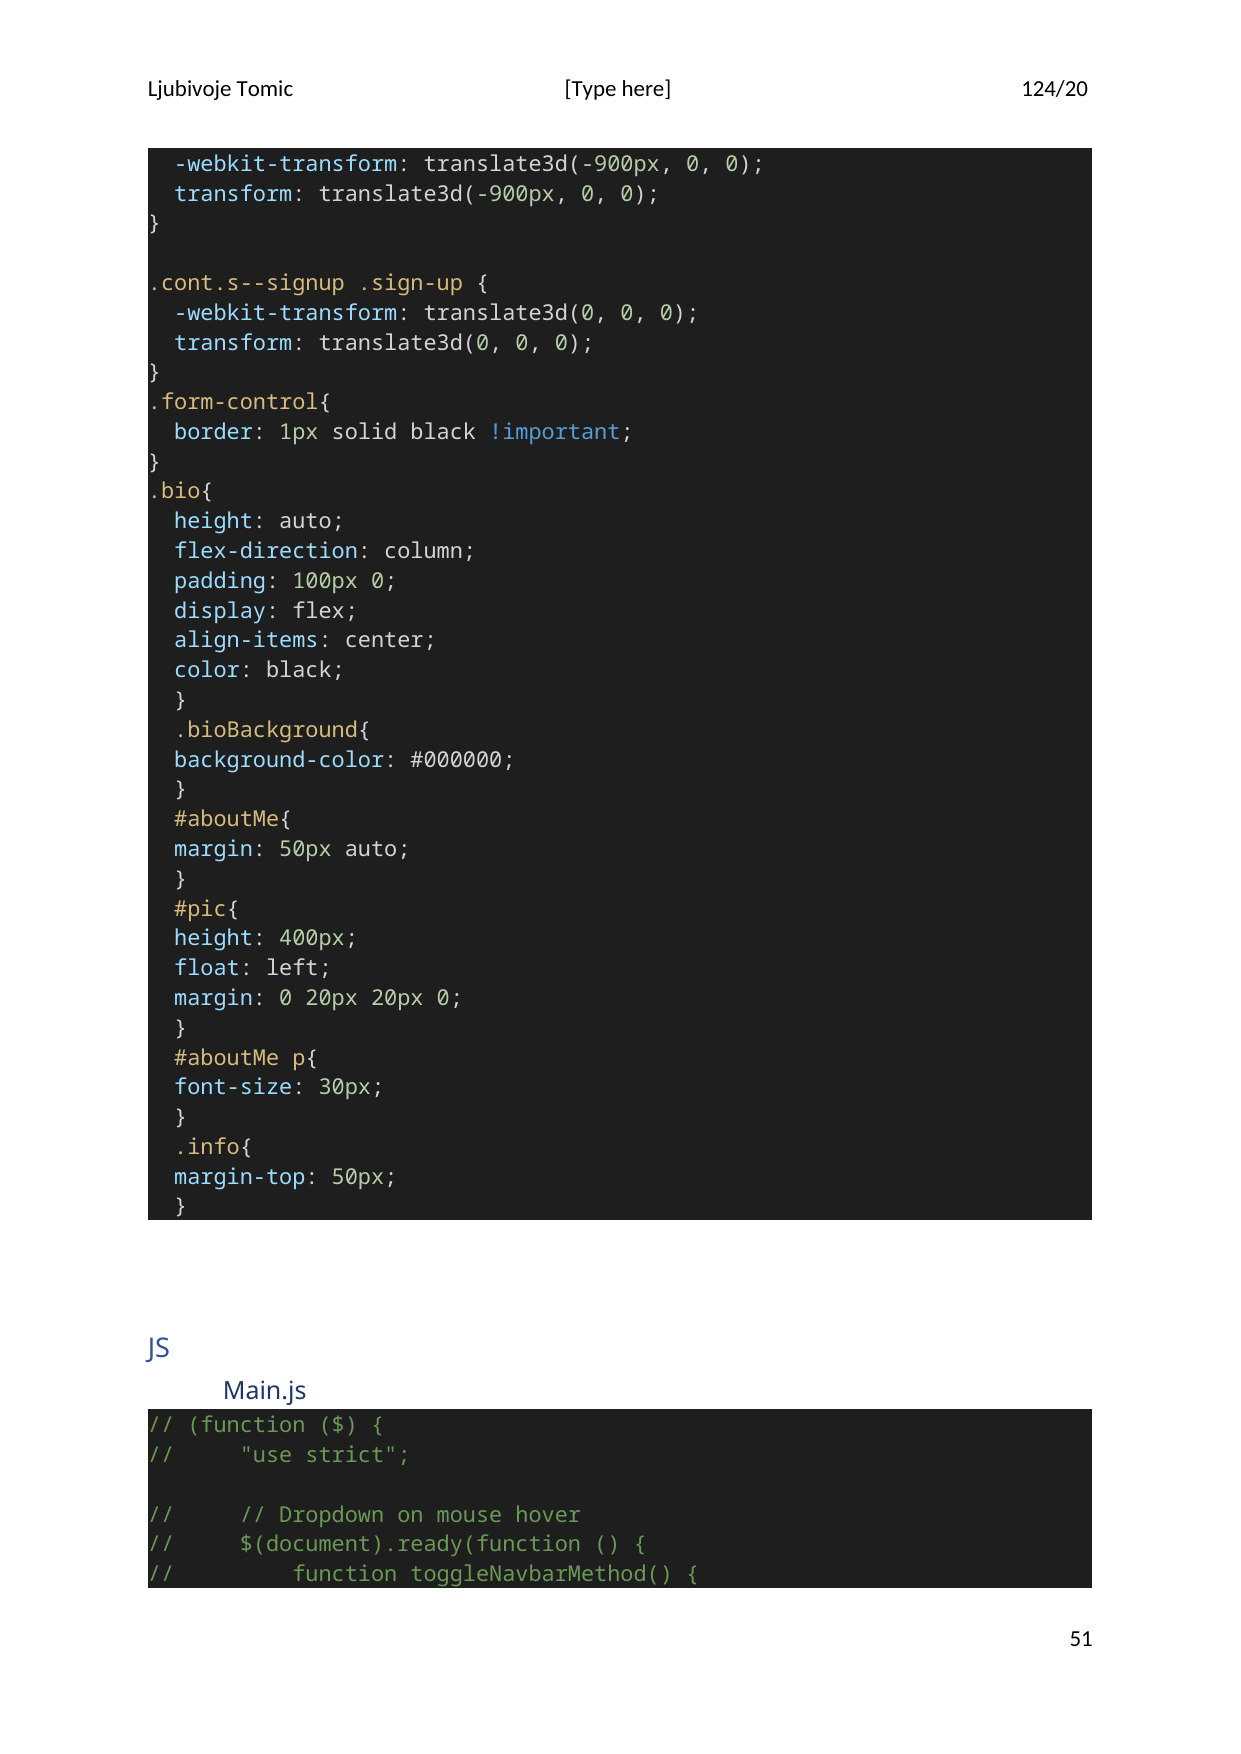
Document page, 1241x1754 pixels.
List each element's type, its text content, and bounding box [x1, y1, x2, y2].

text #aboutMe{ [148, 803, 1092, 833]
text padding: 100px 0; [148, 565, 1092, 594]
text -webkit-transform: translate3d(-900px, 0, 0); [148, 148, 1092, 177]
text height: auto; [148, 505, 1092, 535]
subtitle JS [148, 1328, 1092, 1365]
text -webkit-transform: translate3d(0, 0, 0); [148, 297, 1092, 326]
text margin-top: 50px; [148, 1161, 1092, 1190]
text } [148, 1190, 1092, 1220]
text display: flex; [148, 594, 1092, 624]
text } [148, 356, 1092, 386]
text .bio{ [148, 475, 1092, 505]
text #pic{ [148, 892, 1092, 922]
text } [148, 863, 1092, 892]
text } [148, 207, 1092, 237]
text .form-control{ [148, 386, 1092, 416]
text // // Dropdown on mouse hover [148, 1499, 1092, 1528]
text color: black; [148, 654, 1092, 684]
text margin: 50px auto; [148, 833, 1092, 863]
text #aboutMe p{ [148, 1041, 1092, 1071]
text align-items: center; [148, 624, 1092, 654]
text .cont.s--signup .sign-up { [148, 267, 1092, 297]
text // $(document).ready(function () { [148, 1528, 1092, 1558]
text transform: translate3d(0, 0, 0); [148, 326, 1092, 356]
text font-size: 30px; [148, 1071, 1092, 1101]
text flex-direction: column; [148, 535, 1092, 565]
text .info{ [148, 1131, 1092, 1161]
text } [148, 1012, 1092, 1041]
text margin: 0 20px 20px 0; [148, 982, 1092, 1012]
text transform: translate3d(-900px, 0, 0); [148, 177, 1092, 207]
text } [148, 773, 1092, 803]
text // "use strict"; [148, 1439, 1092, 1469]
text // function toggleNavbarMethod() { [148, 1558, 1092, 1588]
subtitle Main.js [149, 1372, 1092, 1407]
text // (function ($) { [148, 1409, 1092, 1439]
text .bioBackground{ [148, 714, 1092, 743]
text border: 1px solid black !important; [148, 416, 1092, 446]
text height: 400px; [148, 922, 1092, 952]
text } [148, 684, 1092, 714]
text background-color: #000000; [148, 743, 1092, 773]
text } [148, 446, 1092, 475]
text } [148, 1101, 1092, 1131]
text float: left; [148, 952, 1092, 982]
